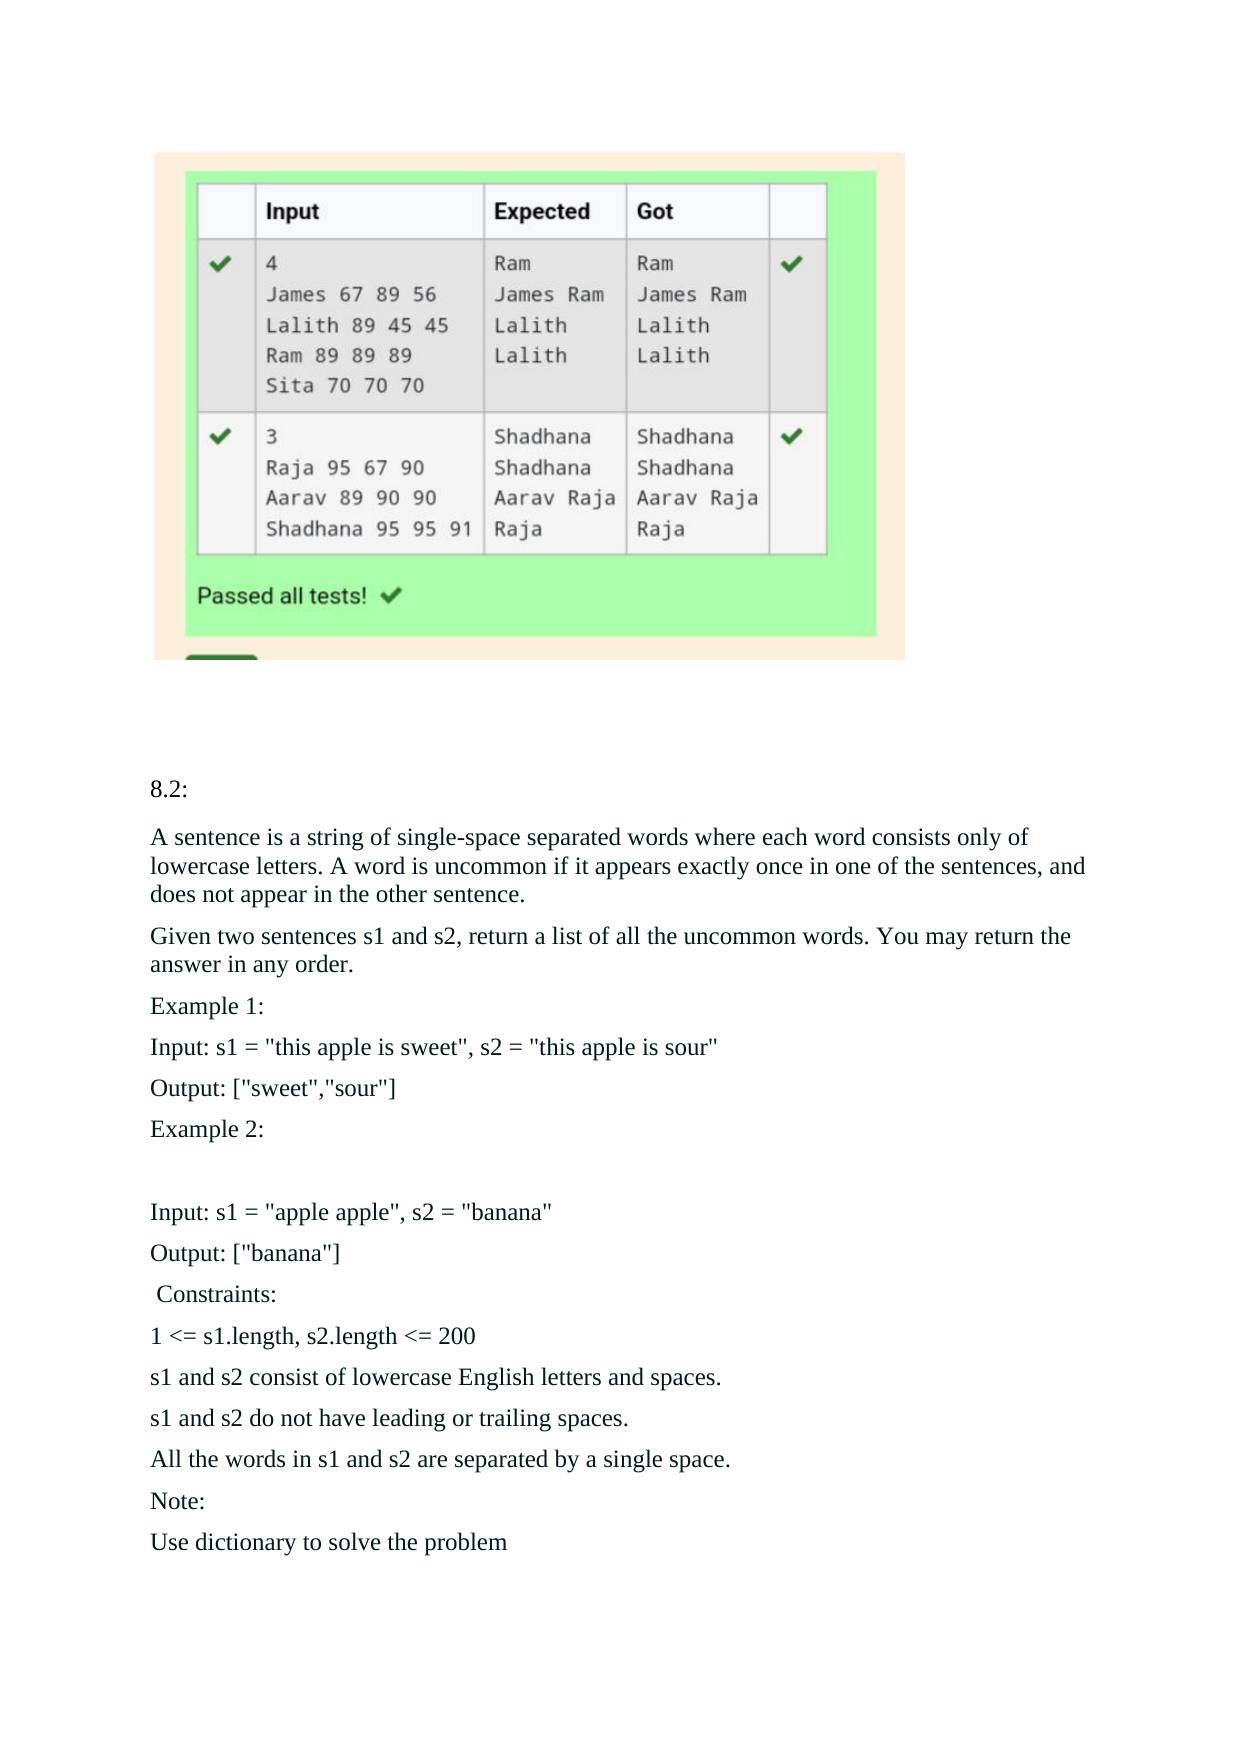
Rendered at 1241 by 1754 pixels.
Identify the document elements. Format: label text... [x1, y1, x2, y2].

text s1 and s2 consist of lowercase English letters and spaces. [150, 1362, 1090, 1391]
text Example 1: [150, 991, 1090, 1019]
text 1 <= s1.length, s2.length <= 200 [150, 1321, 1090, 1349]
text Input: s1 = "this apple is sweet", s2 = "this apple is sour" [150, 1032, 1090, 1061]
text Output: ["banana"] [150, 1238, 1090, 1267]
text Note: [150, 1486, 1090, 1514]
text All the words in s1 and s2 are separated by a single space. [150, 1444, 1090, 1473]
text Output: ["sweet","sour"] [150, 1073, 1090, 1102]
text s1 and s2 do not have leading or trailing spaces. [150, 1403, 1090, 1432]
text Input: s1 = "apple apple", s2 = "banana" [150, 1197, 1090, 1226]
picture [150, 150, 905, 660]
text Use dictionary to solve the problem [150, 1527, 1090, 1556]
text 8.2: [150, 774, 1090, 803]
text Constraints: [150, 1279, 1090, 1308]
text Given two sentences s1 and s2, return a list of all the uncommon words. You may return the answer in any order. [150, 921, 1090, 978]
text A sentence is a string of single-space separated words where each word consists only of lowercase letters. A word is uncommon if it appears exactly once in one of the sentences, and does not appear in the other sentence. [150, 822, 1090, 908]
text Example 2: [150, 1114, 1090, 1143]
